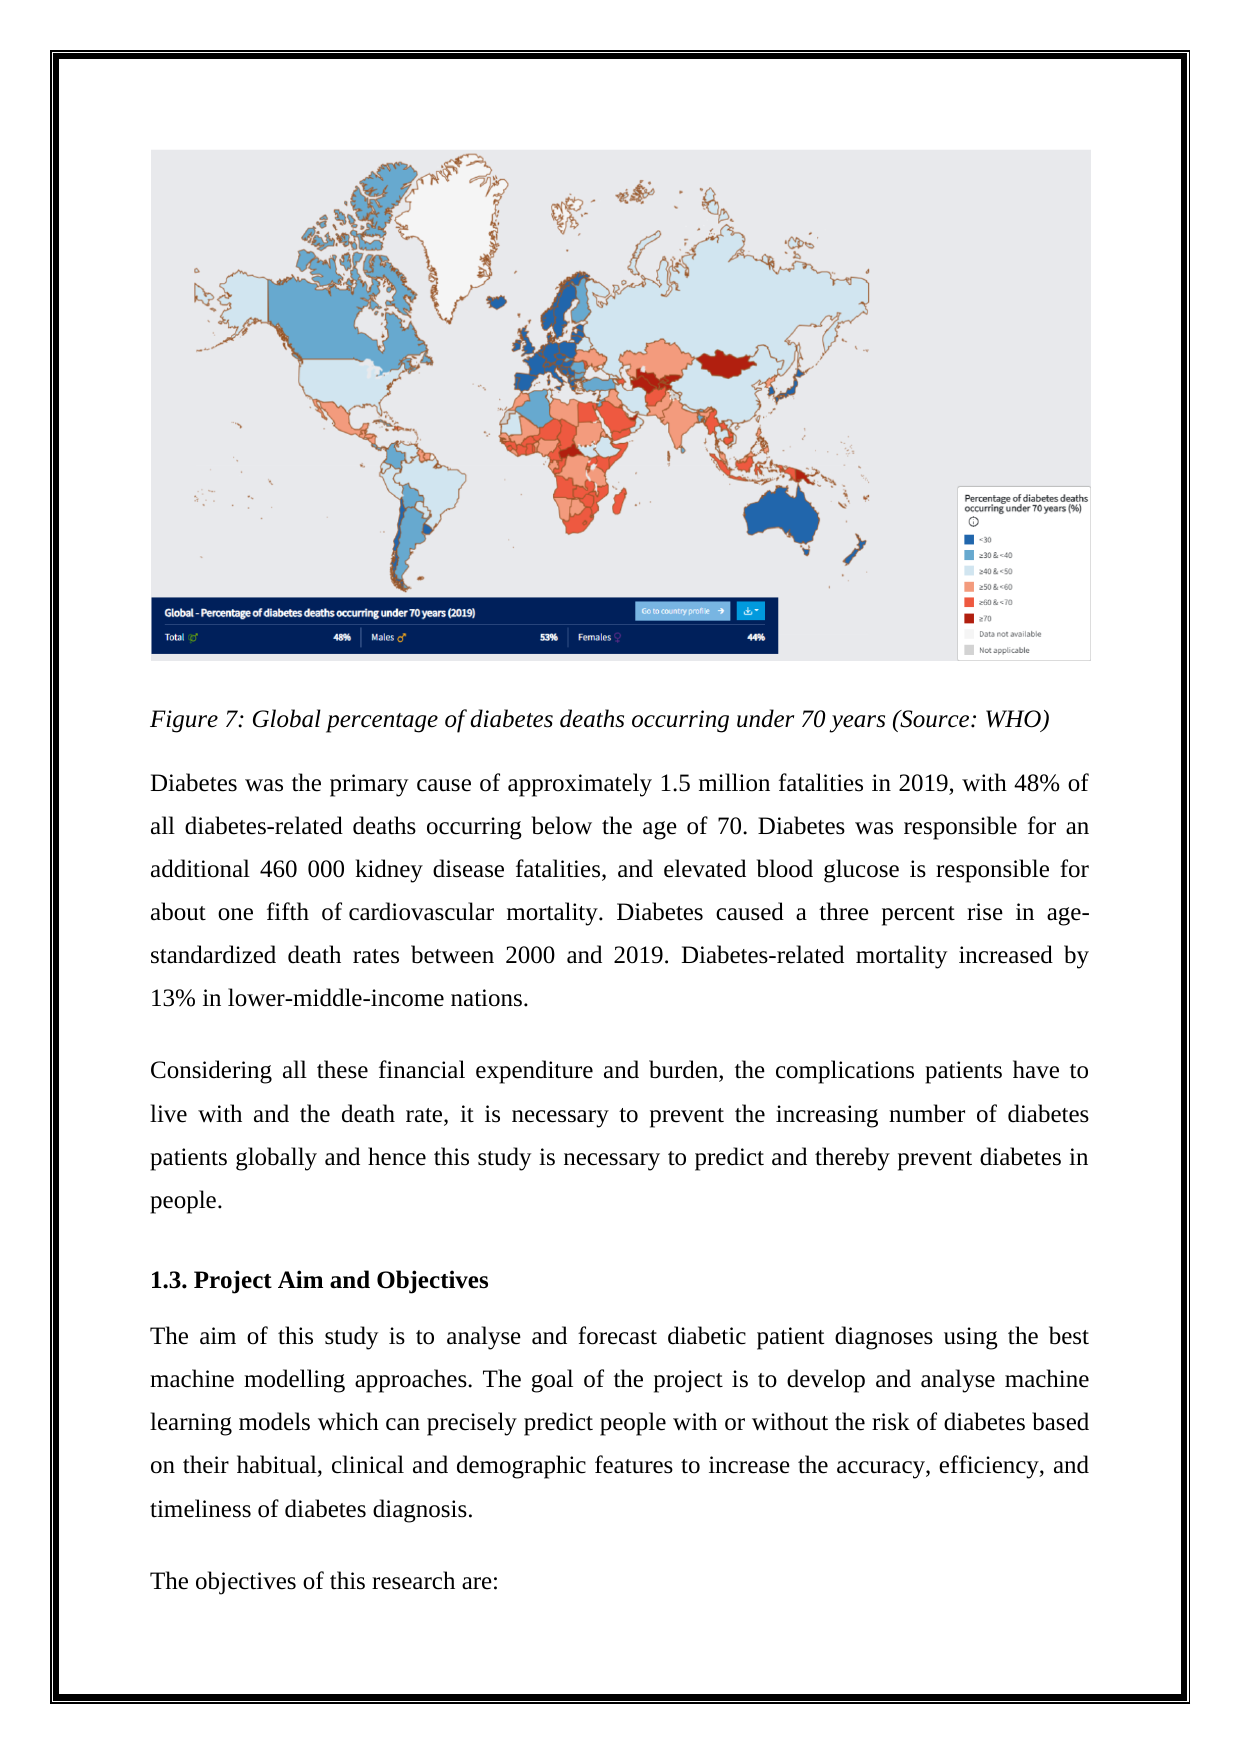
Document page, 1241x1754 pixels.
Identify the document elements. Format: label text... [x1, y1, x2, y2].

text Considering all these financial expenditure and burden, the complications patients have to live with and the death rate, it is necessary to prevent the increasing number of diabetes patients globally and hence this study is necessary to predict and thereby prevent diabetes in people. [150, 1056, 1090, 1214]
text The aim of this study is to analyse and forecast diabetic patient diagnoses using the best machine modelling approaches. The goal of the project is to develop and analyse machine learning models which can precisely predict people with or without the risk of diabetes based on their habitual, clinical and demographic features to increase the accuracy, efficiency, and timeliness of diabetes diagnosis. [150, 1321, 1090, 1522]
text Figure 7: Global percentage of diabetes deaths occurring under 70 years (Source: WHO) [150, 704, 1090, 732]
picture [152, 150, 1090, 660]
subtitle 1.3. Project Aim and Objectives [150, 1266, 1090, 1294]
text Diabetes was the primary cause of approximately 1.5 million fatalities in 2019, with 48% of all diabetes-related deaths occurring below the age of 70. Diabetes was responsible for an additional 460 000 kidney disease fatalities, and elevated blood glucose is responsible for about one fifth of cardiovascular mortality. Diabetes caused a three percent rise in age-standardized death rates between 2000 and 2019. Diabetes-related mortality increased by 13% in lower-middle-income nations. [150, 768, 1090, 1012]
text The objectives of this research are: [150, 1566, 1090, 1595]
